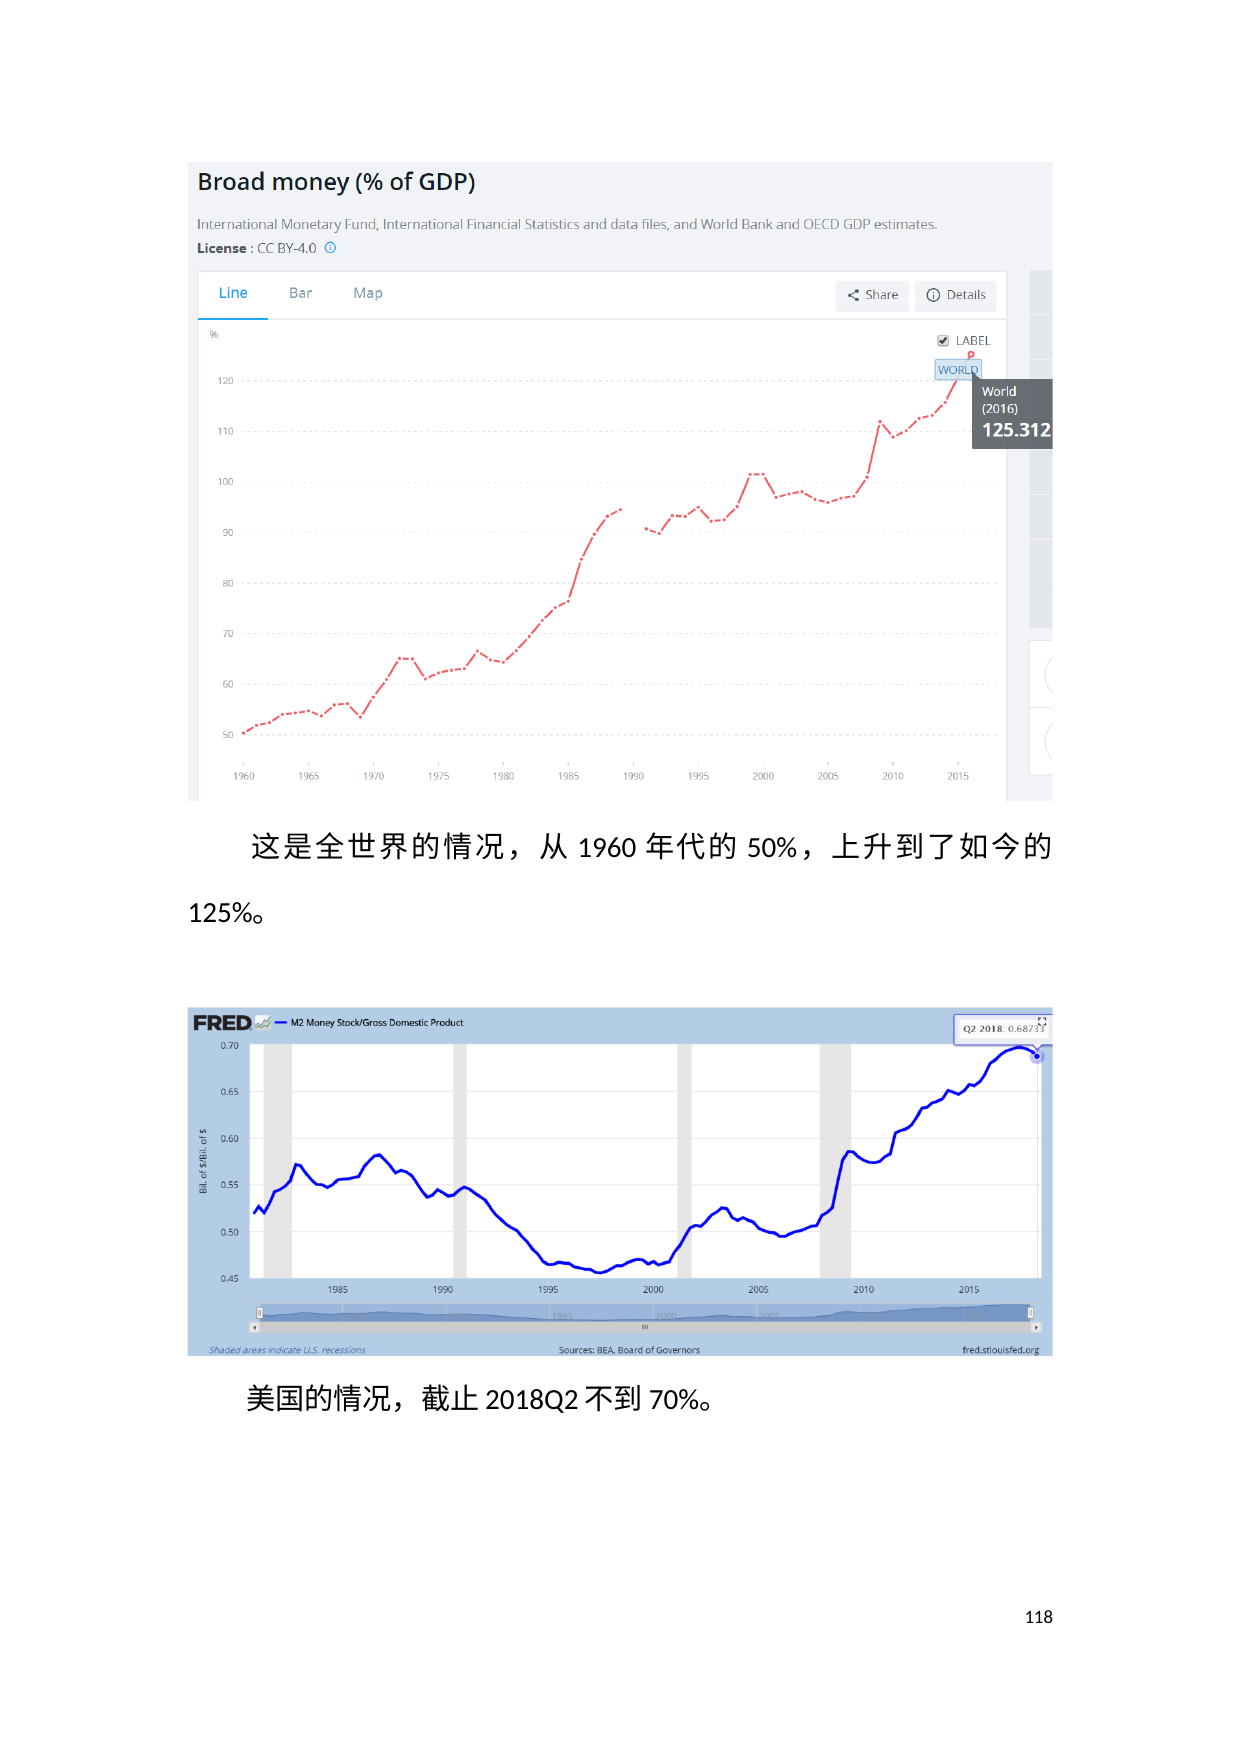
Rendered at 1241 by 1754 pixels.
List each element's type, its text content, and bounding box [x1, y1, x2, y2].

picture [187, 1007, 1053, 1356]
picture [187, 162, 1053, 801]
text 这是全世界的情况，从1960年代的50%，上升到了如今的125%。 [187, 812, 1053, 942]
text 美国的情况，截止2018Q2不到70%。 [187, 1364, 1053, 1429]
